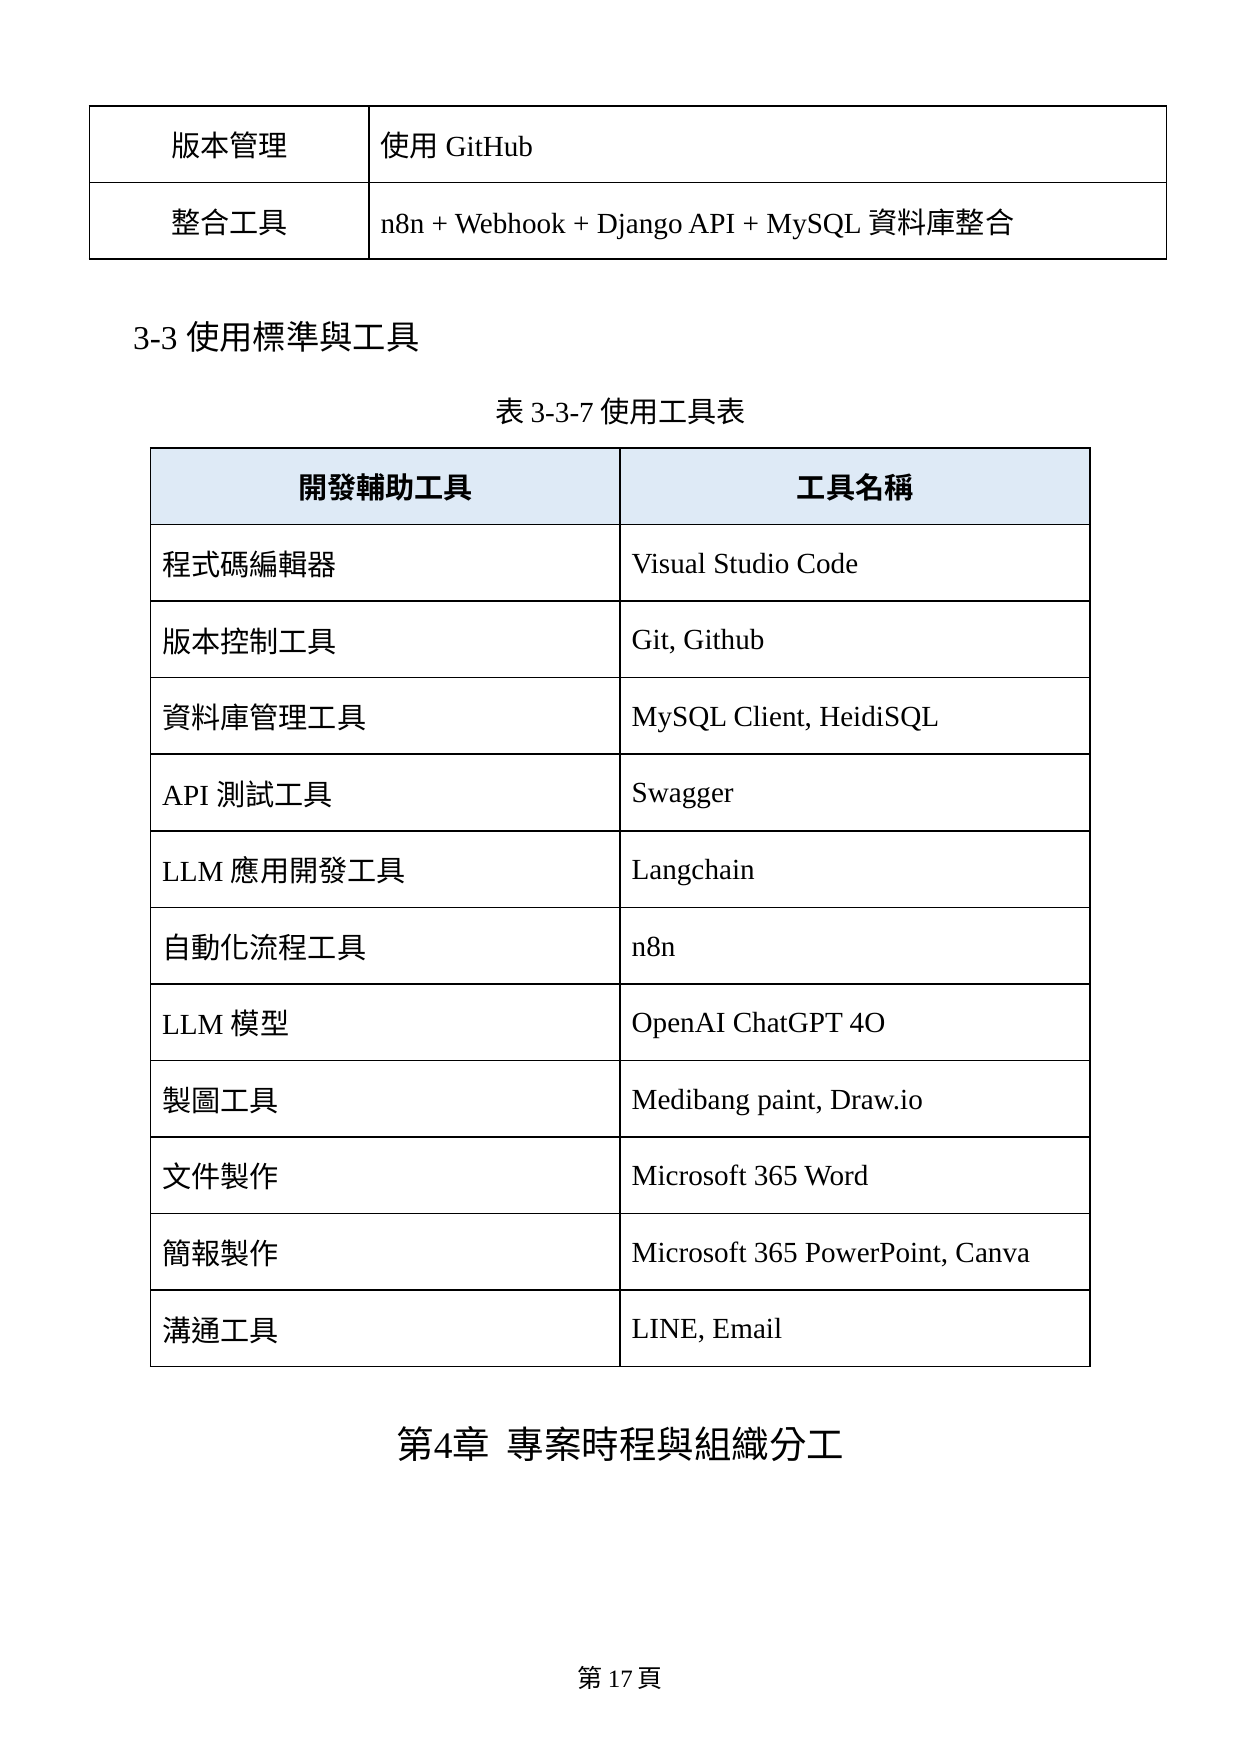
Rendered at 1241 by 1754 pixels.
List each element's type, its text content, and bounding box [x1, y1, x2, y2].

table_cell Langchain [621, 832, 1089, 906]
table_header 工具名稱 [621, 449, 1089, 524]
table_cell 版本管理 [90, 107, 368, 181]
table_cell Visual Studio Code [621, 525, 1089, 600]
table_cell Swagger [621, 755, 1089, 830]
table_cell Git, Github [621, 602, 1089, 677]
table_cell 版本控制工具 [151, 602, 619, 677]
table_cell 溝通工具 [151, 1291, 619, 1366]
table_cell 使用 GitHub [370, 107, 1166, 181]
table_cell MySQL Client, HeidiSQL [621, 678, 1089, 753]
table_cell 文件製作 [151, 1138, 619, 1213]
table_cell LINE, Email [621, 1291, 1089, 1366]
table_cell API 測試工具 [151, 755, 619, 830]
table_cell 資料庫管理工具 [151, 678, 619, 753]
table_cell n8n [621, 908, 1089, 983]
table_cell Microsoft 365 Word [621, 1138, 1089, 1213]
table_cell OpenAI ChatGPT 4O [621, 985, 1089, 1059]
table_cell 製圖工具 [151, 1061, 619, 1136]
table_cell Medibang paint, Draw.io [621, 1061, 1089, 1136]
table_cell Microsoft 365 PowerPoint, Canva [621, 1214, 1089, 1289]
table_cell LLM 應用開發工具 [151, 832, 619, 906]
table_cell 自動化流程工具 [151, 908, 619, 983]
subtitle 使用標準與工具 [133, 297, 1152, 372]
table_header 開發輔助工具 [151, 449, 619, 524]
subtitle 專案時程與組織分工 [89, 1405, 1152, 1480]
table_cell n8n + Webhook + Django API + MySQL 資料庫整合 [370, 183, 1166, 258]
table_cell LLM 模型 [151, 985, 619, 1059]
table_cell 整合工具 [90, 183, 368, 258]
table_cell 程式碼編輯器 [151, 525, 619, 600]
table_cell 簡報製作 [151, 1214, 619, 1289]
